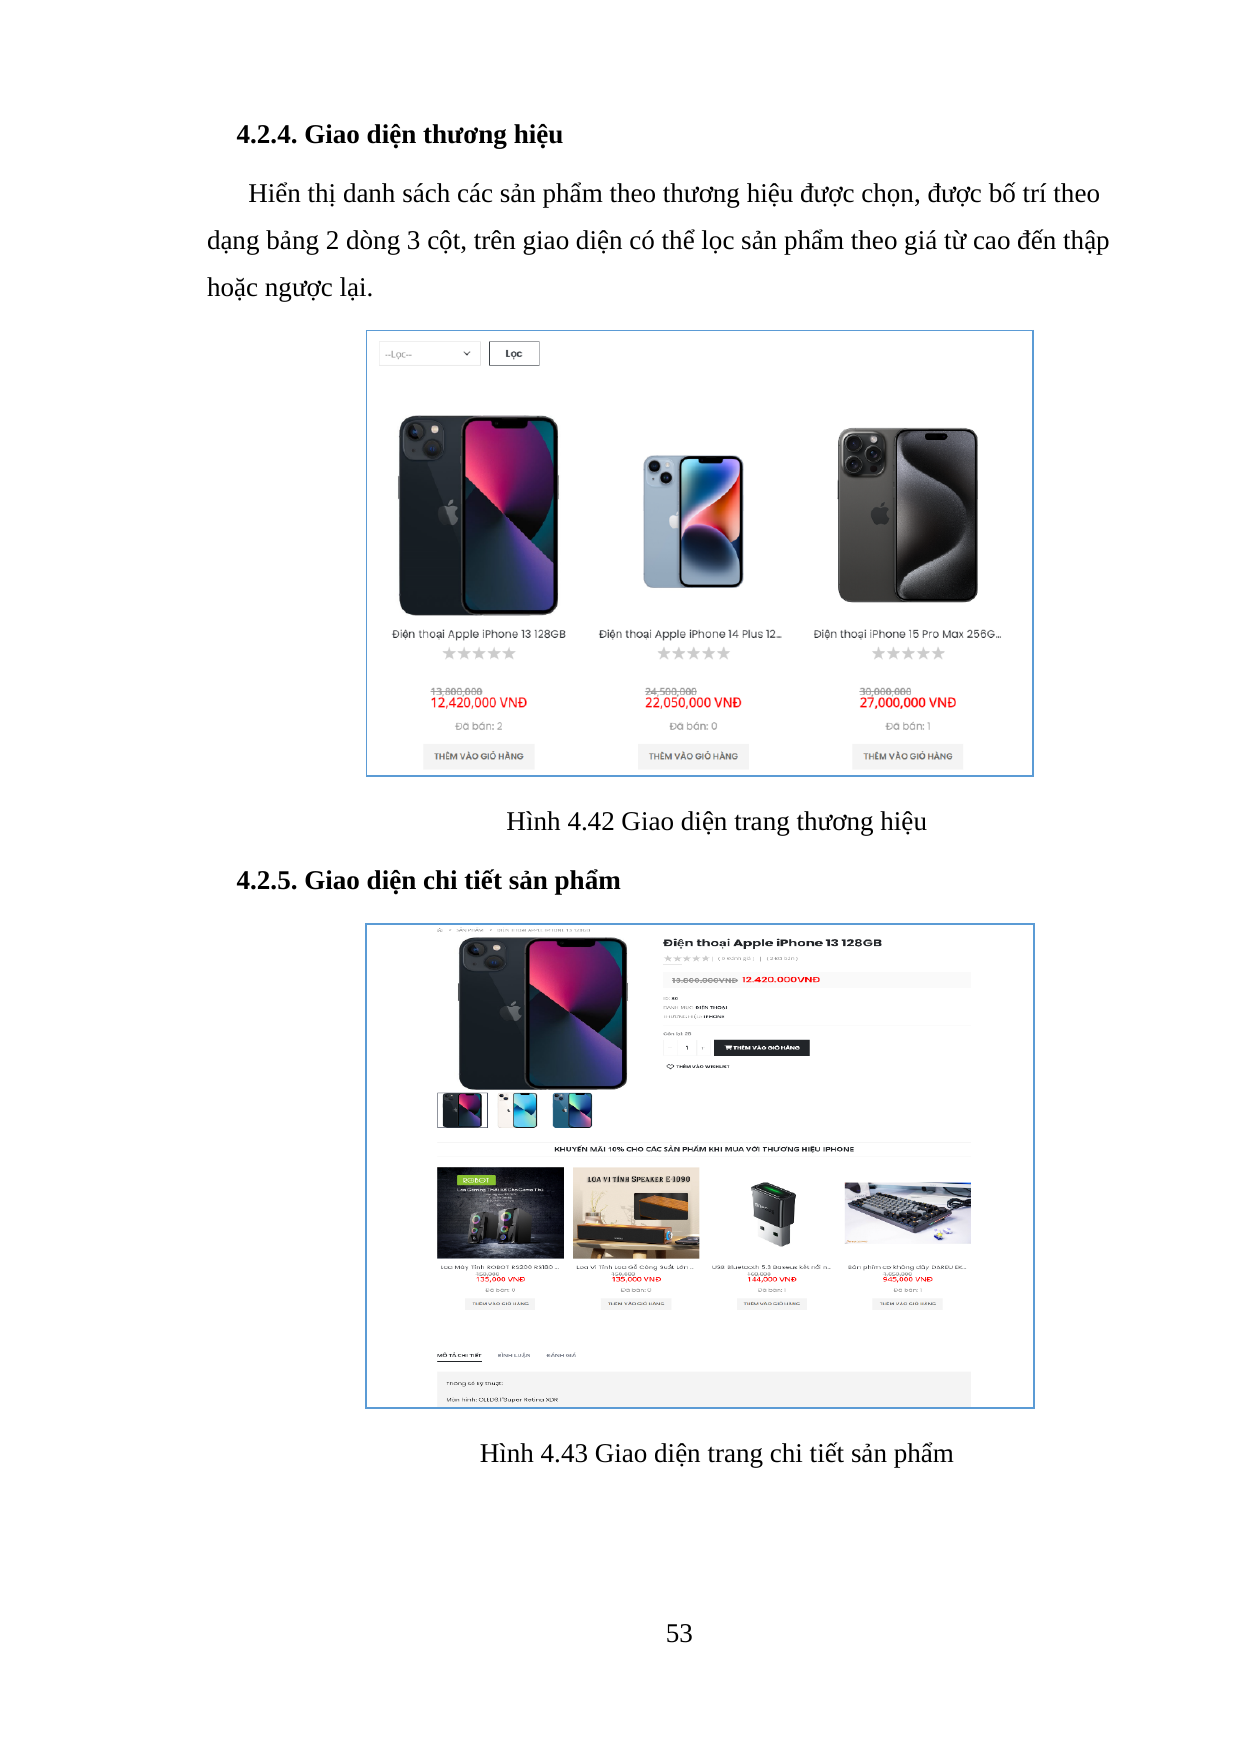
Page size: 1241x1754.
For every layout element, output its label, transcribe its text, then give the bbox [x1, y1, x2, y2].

subtitle Giao diện thương hiệu [236, 118, 1152, 149]
subtitle Giao diện chi tiết sản phẩm [236, 864, 1152, 895]
picture [367, 331, 1032, 775]
picture [367, 925, 1033, 1407]
text Hiển thị danh sách các sản phẩm theo thương hiệu được chọn, được bố trí theo dạng bảng 2 dòng 3 cột, trên giao diện có thể lọc sản phẩm theo giá từ cao đến thập hoặc ngược lại. [207, 177, 1152, 302]
